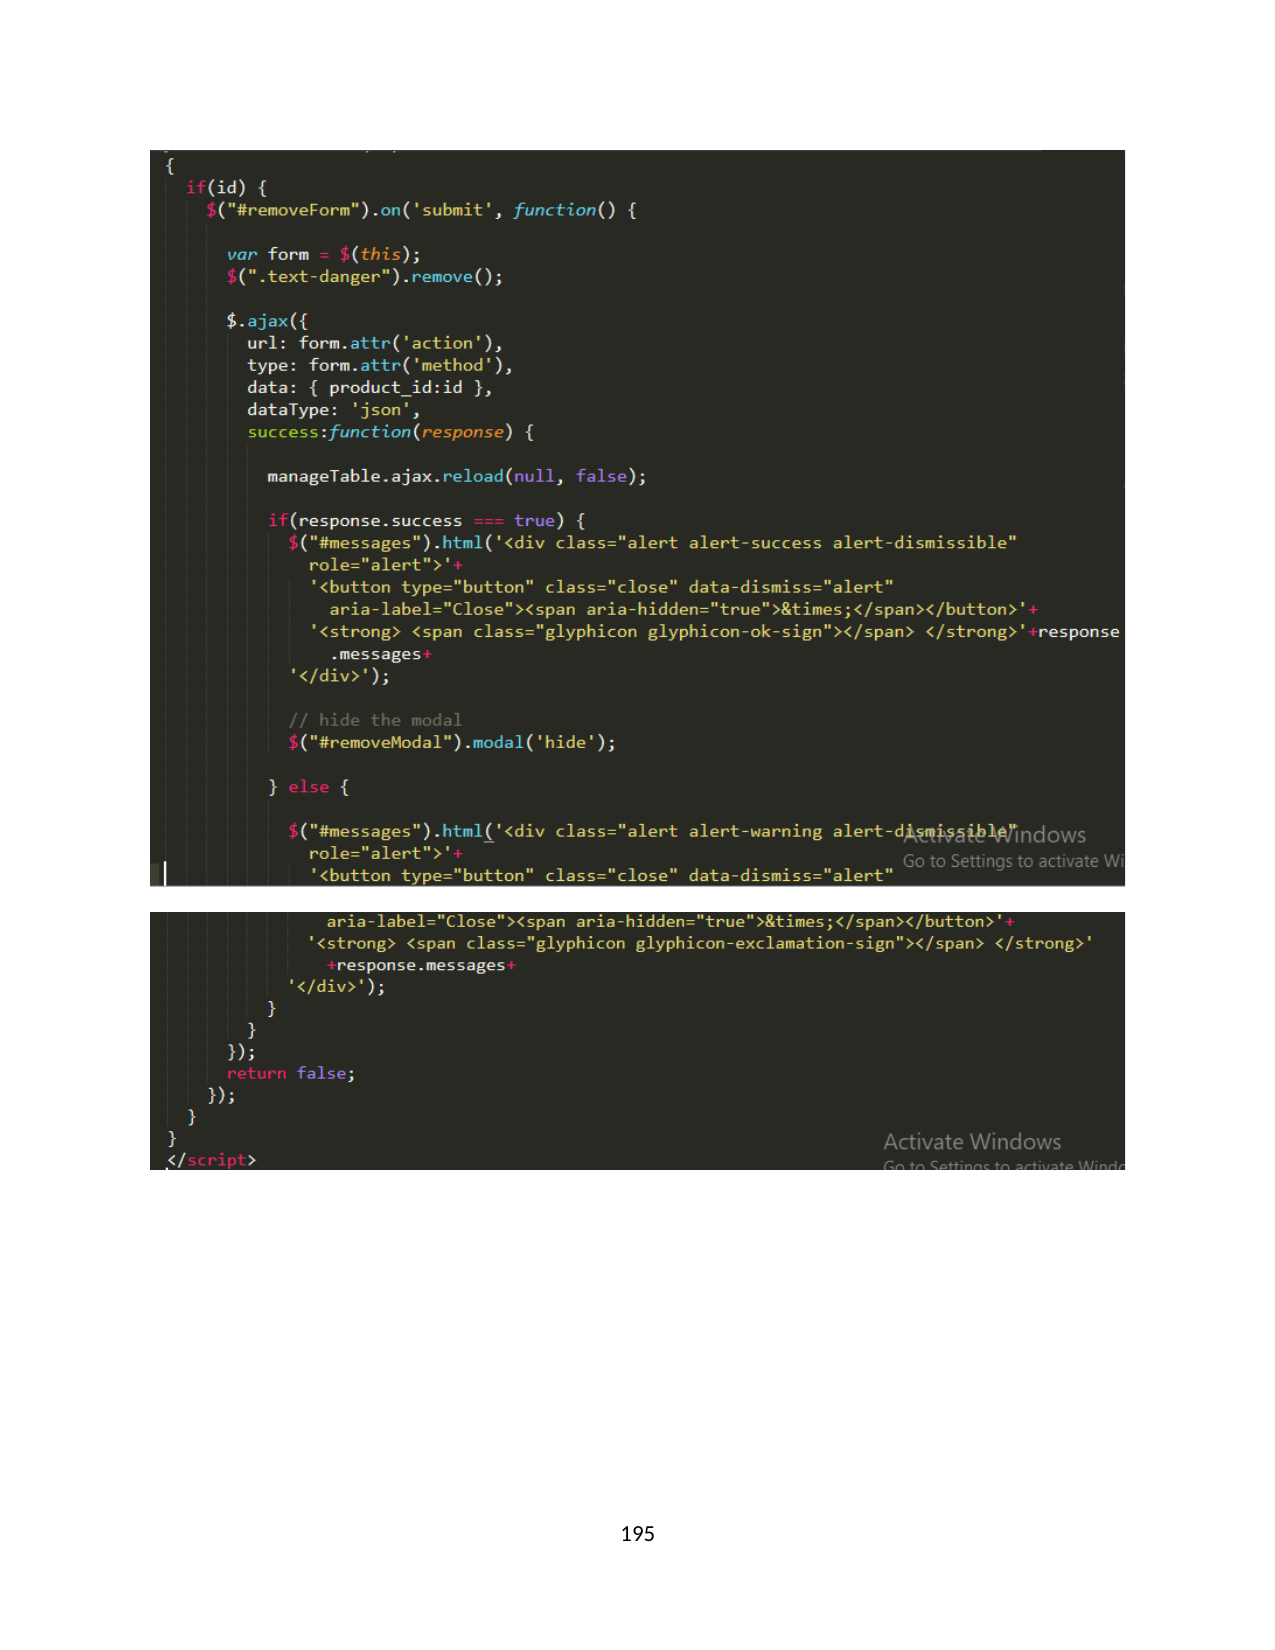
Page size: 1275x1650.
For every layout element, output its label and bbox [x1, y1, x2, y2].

picture [150, 150, 1125, 887]
picture [150, 912, 1125, 1170]
